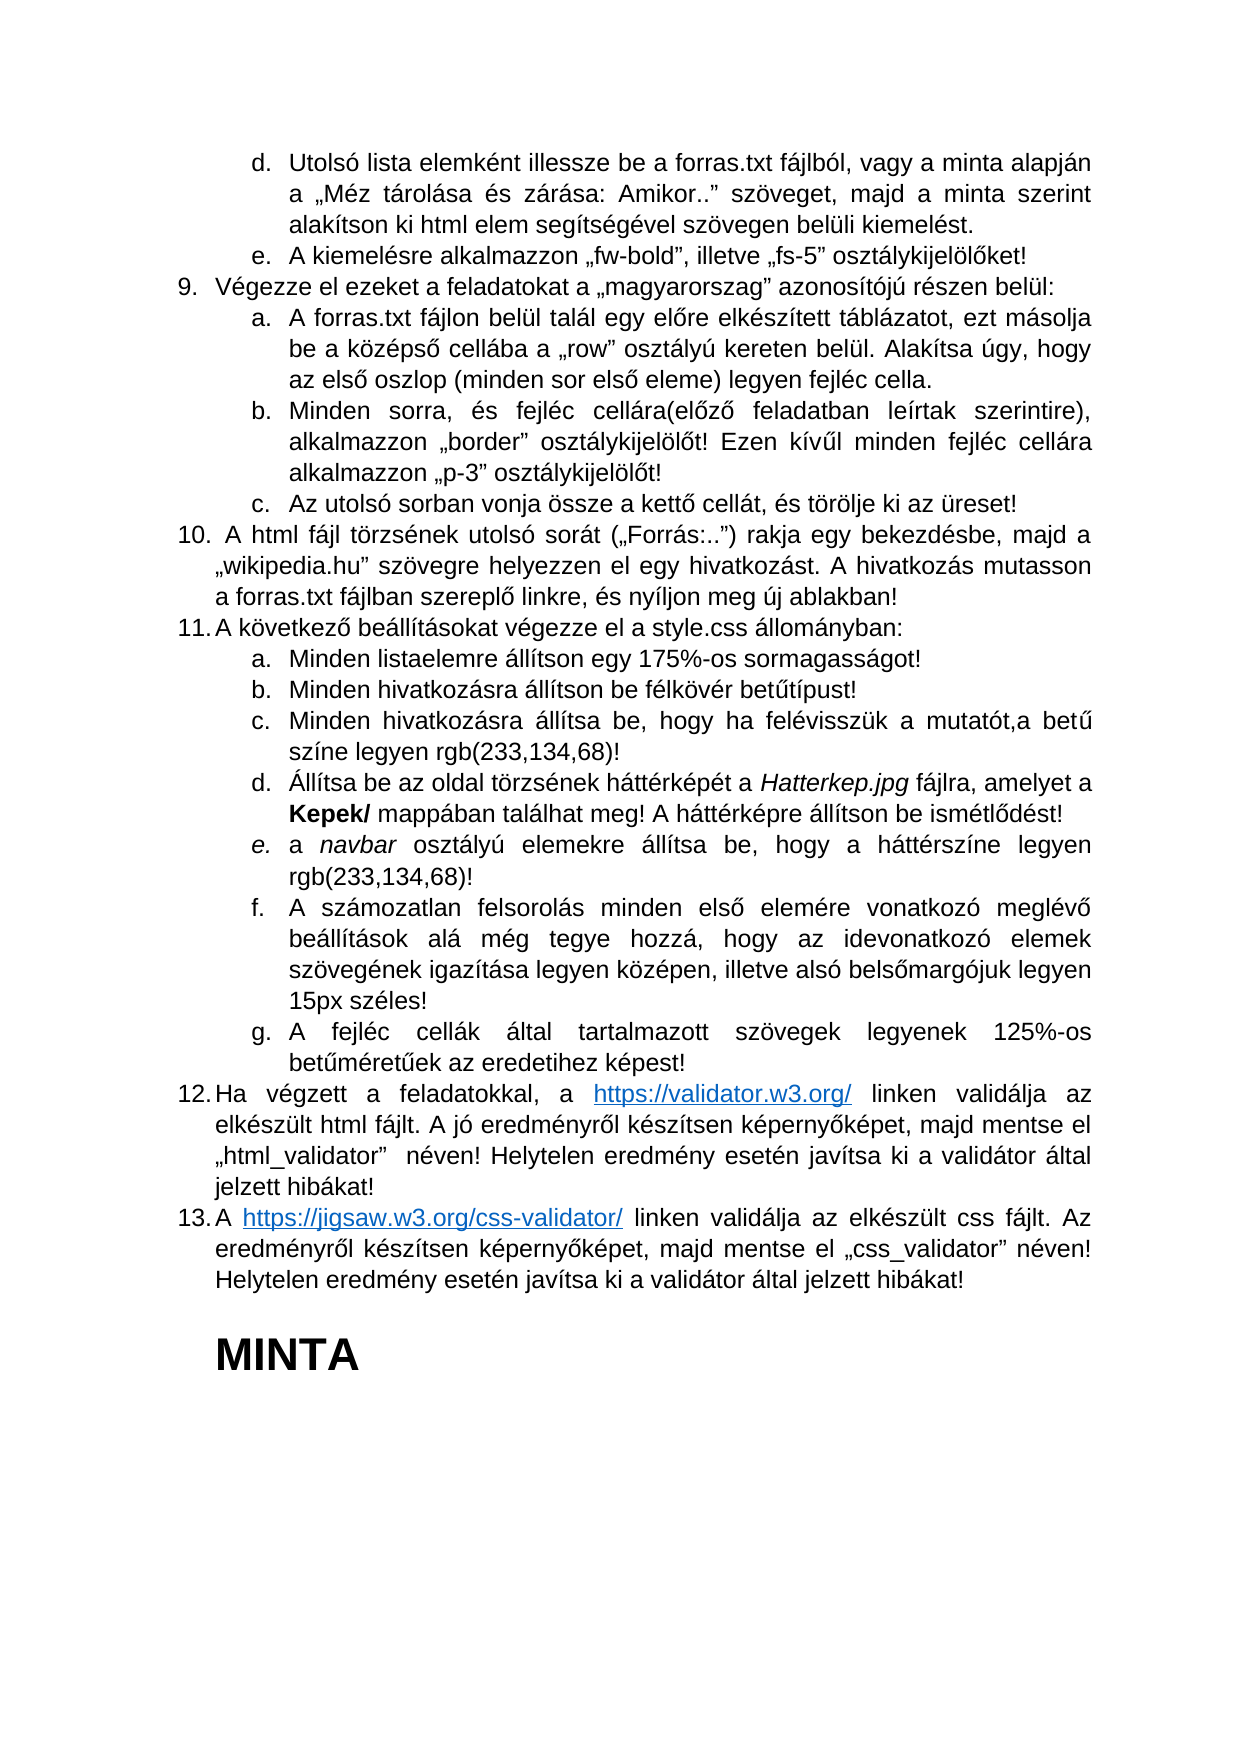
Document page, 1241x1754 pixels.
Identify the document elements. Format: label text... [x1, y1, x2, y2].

list A html fájl törzsének utolsó sorát („Forrás:..”) rakja egy bekezdésbe, majd a „wikipedia.hu” szövegre helyezzen el egy hivatkozást. A hivatkozás mutasson a forras.txt fájlban szereplő linkre, és nyíljon meg új ablakban! [177, 520, 1093, 611]
list Minden listaelemre állítson egy 175%-os sormagasságot! [251, 644, 1093, 673]
list Minden hivatkozásra állítson be félkövér betűtípust! [251, 675, 1093, 704]
list A https://jigsaw.w3.org/css-validator/ linken validálja az elkészült css fájlt. Az eredményről készítsen képernyőképet, majd mentse el „css_validator” néven! Helytelen eredmény esetén javítsa ki a validátor által jelzett hibákat! [177, 1203, 1093, 1294]
list A forras.txt fájlon belül talál egy előre elkészített táblázatot, ezt másolja be a középső cellába a „row” osztályú kereten belül. Alakítsa úgy, hogy az első oszlop (minden sor első eleme) legyen fejléc cella. [251, 303, 1093, 394]
list Állítsa be az oldal törzsének háttérképét a Hatterkep.jpg fájlra, amelyet a Kepek/ mappában találhat meg! A háttérképre állítson be ismétlődést! [251, 768, 1093, 828]
list MINTA [215, 1327, 1093, 1380]
list Minden hivatkozásra állítsa be, hogy ha felévisszük a mutatót,a betű színe legyen rgb(233,134,68)! [251, 706, 1093, 766]
list A fejléc cellák által tartalmazott szövegek legyenek 125%-os betűméretűek az eredetihez képest! [251, 1017, 1093, 1077]
list A következő beállításokat végezze el a style.css állományban: [177, 613, 1093, 642]
list Végezze el ezeket a feladatokat a „magyarorszag” azonosítójú részen belül: [177, 272, 1093, 301]
list Utolsó lista elemként illessze be a forras.txt fájlból, vagy a minta alapján a „Méz tárolása és zárása: Amikor..” szöveget, majd a minta szerint alakítson ki html elem segítségével szövegen belüli kiemelést. [251, 148, 1093, 238]
list A kiemelésre alkalmazzon „fw-bold”, illetve „fs-5” osztálykijelölőket! [251, 241, 1093, 269]
list Minden sorra, és fejléc cellára(előző feladatban leírtak szerintire), alkalmazzon „border” osztálykijelölőt! Ezen kívűl minden fejléc cellára alkalmazzon „p-3” osztálykijelölőt! [251, 396, 1093, 487]
list Ha végzett a feladatokkal, a https://validator.w3.org/ linken validálja az elkészült html fájlt. A jó eredményről készítsen képernyőképet, majd mentse el „html_validator” néven! Helytelen eredmény esetén javítsa ki a validátor által jelzett hibákat! [177, 1079, 1093, 1201]
list a navbar osztályú elemekre állítsa be, hogy a háttérszíne legyen rgb(233,134,68)! [251, 831, 1093, 890]
list A számozatlan felsorolás minden első elemére vonatkozó meglévő beállítások alá még tegye hozzá, hogy az idevonatkozó elemek szövegének igazítása legyen középen, illetve alsó belsőmargójuk legyen 15px széles! [251, 893, 1093, 1014]
list Az utolsó sorban vonja össze a kettő cellát, és törölje ki az üreset! [251, 489, 1093, 518]
